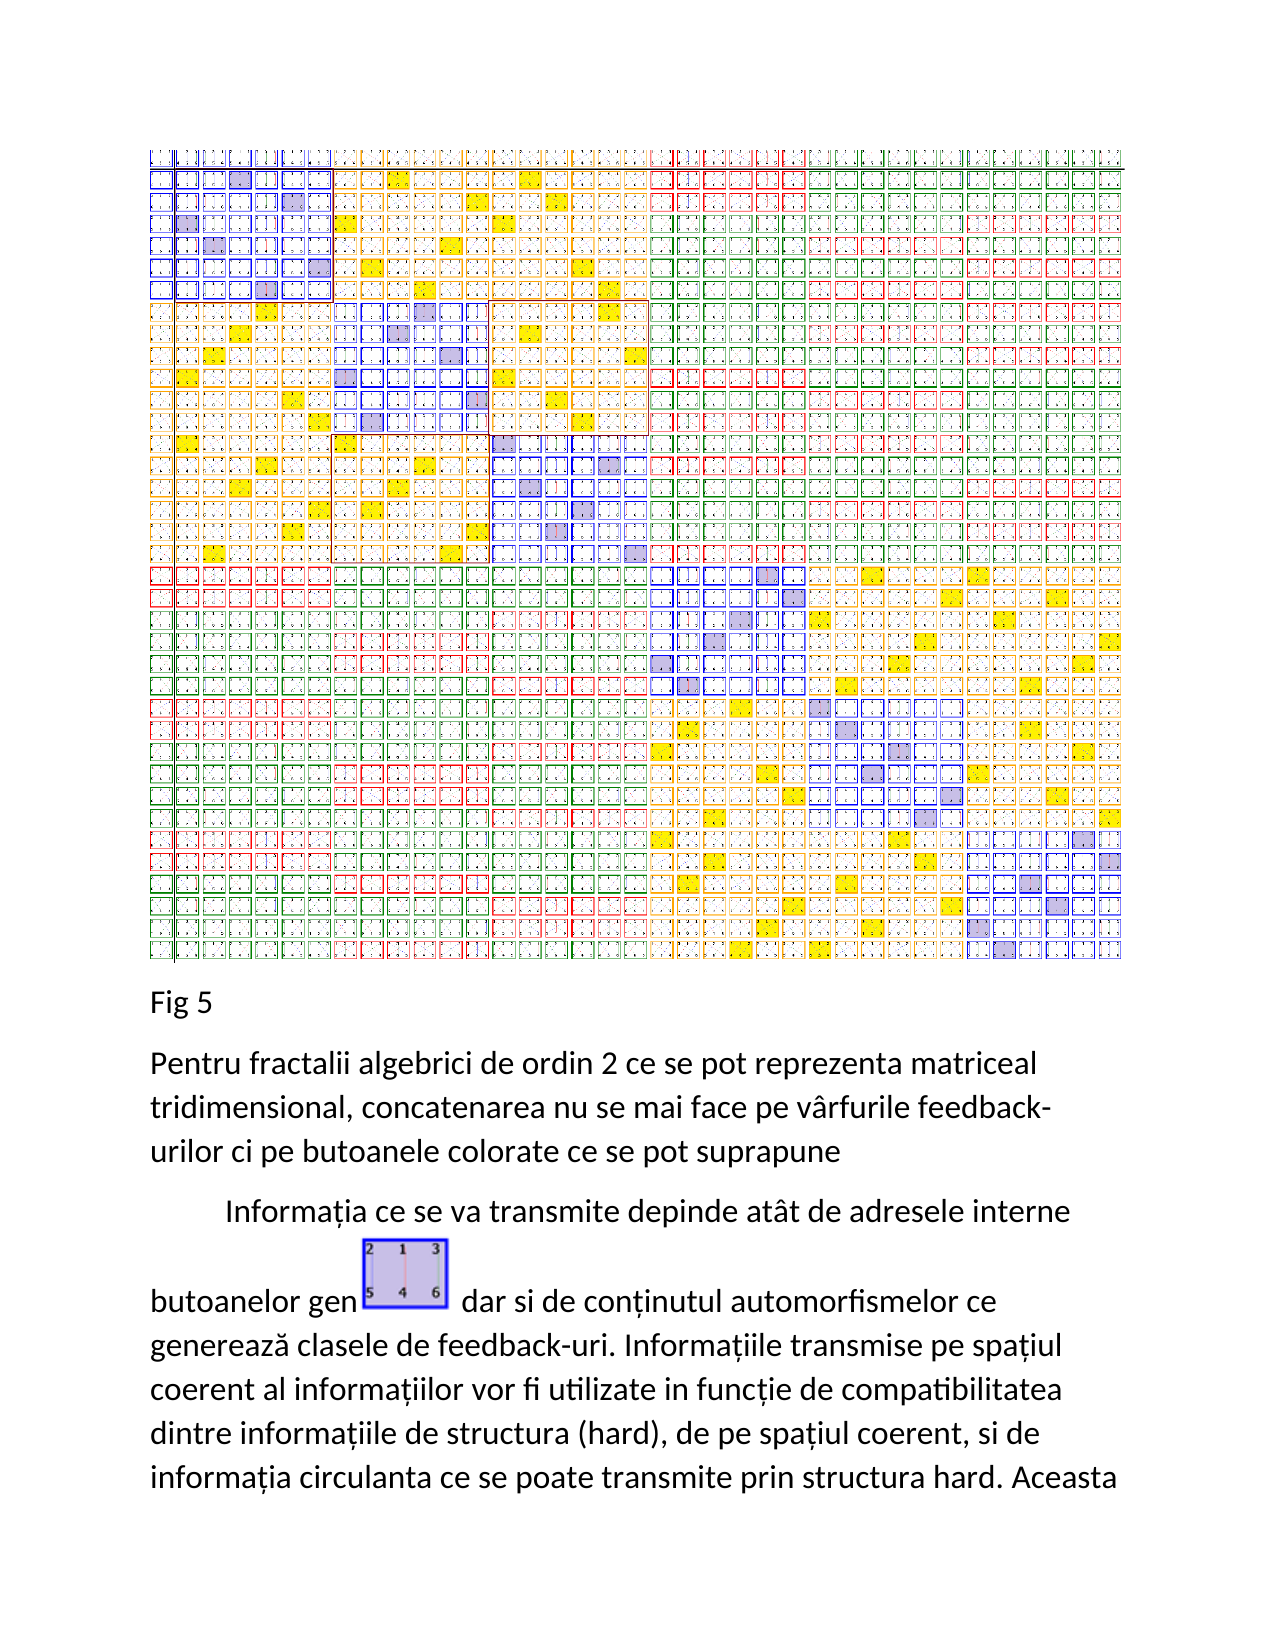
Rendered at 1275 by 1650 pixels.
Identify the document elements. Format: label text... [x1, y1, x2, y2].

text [150, 1190, 1125, 1497]
picture [358, 1234, 454, 1313]
text Fig 5 [150, 981, 1125, 1022]
text Pentru fractalii algebrici de ordin 2 ce se pot reprezenta matriceal tridimensional, concatenarea nu se mai face pe vârfurile feedback-urilor ci pe butoanele colorate ce se pot suprapune [150, 1042, 1125, 1171]
picture [150, 150, 1125, 963]
